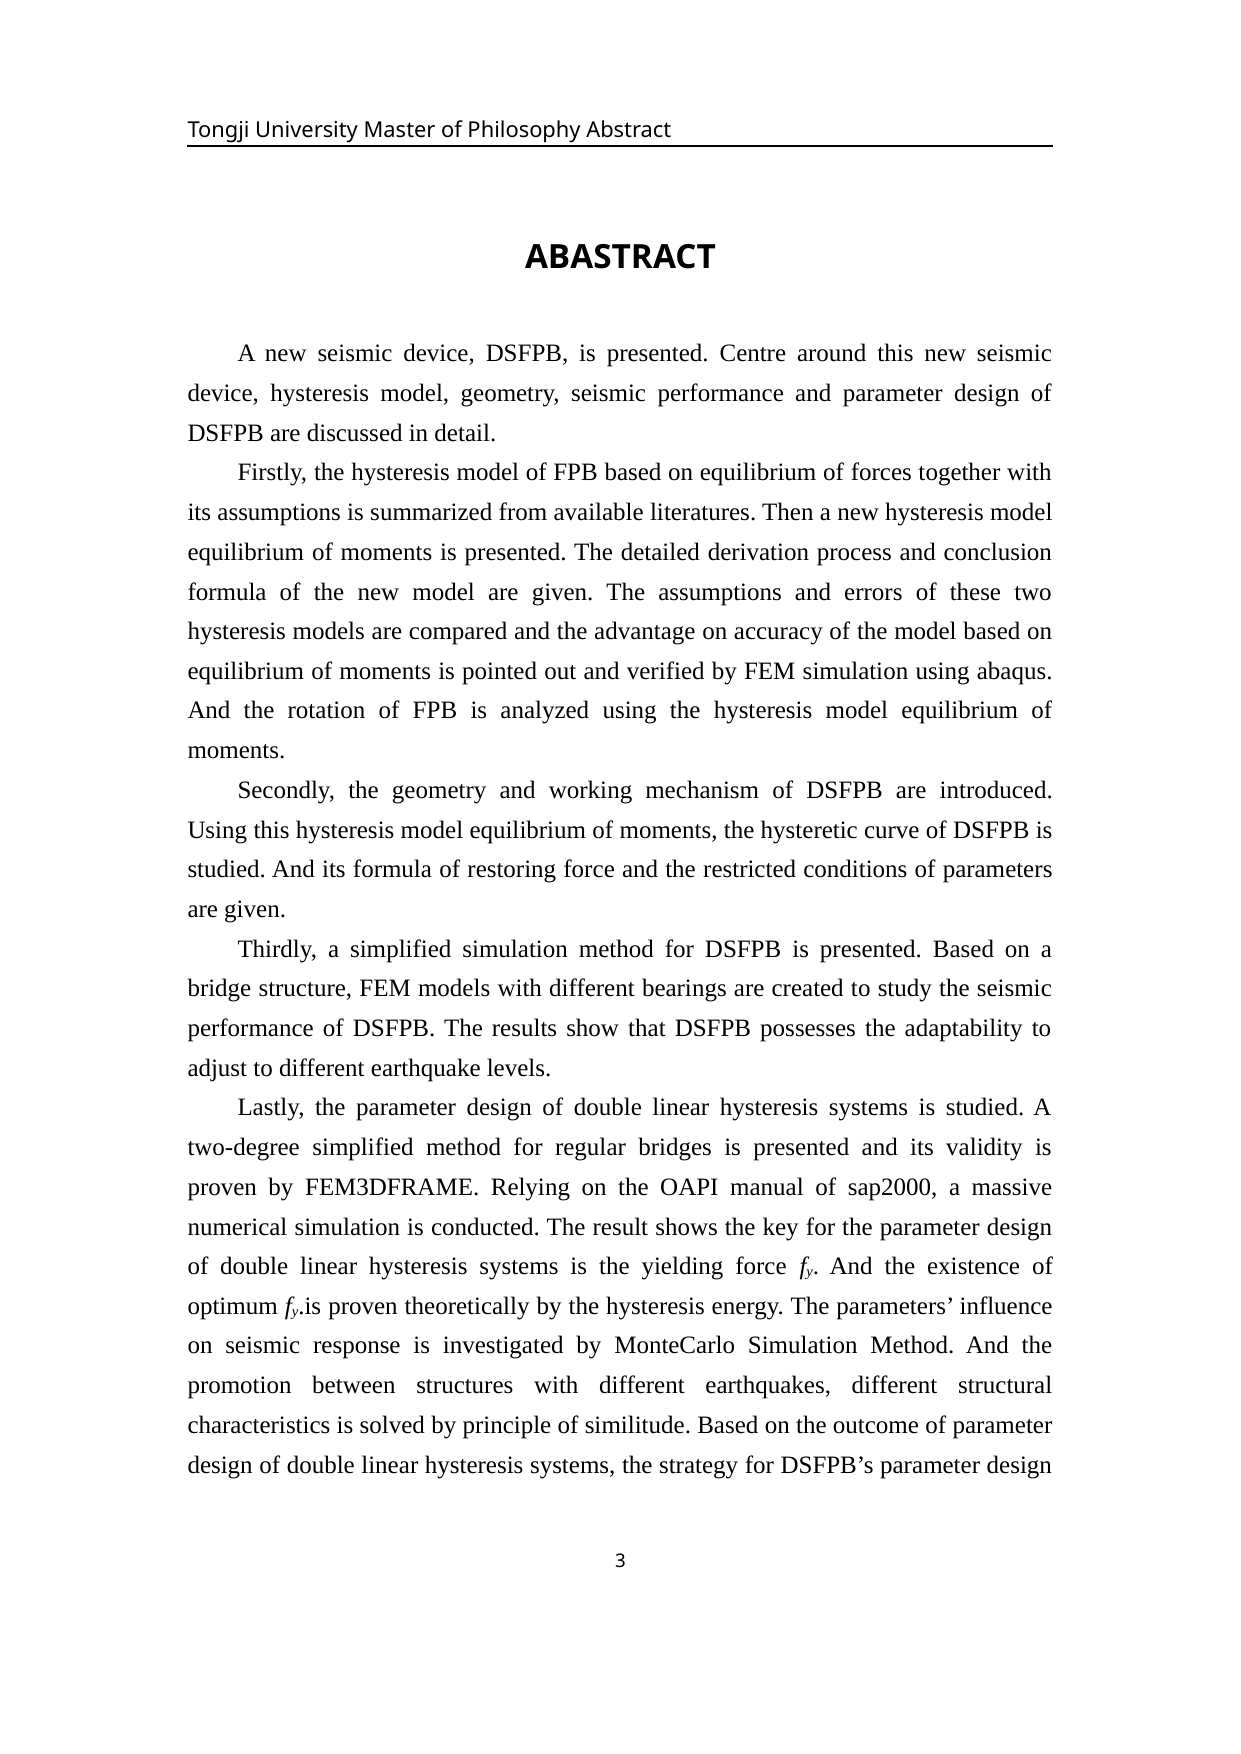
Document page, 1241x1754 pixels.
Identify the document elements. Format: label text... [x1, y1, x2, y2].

text Secondly, the geometry and working mechanism of DSFPB are introduced. Using this hysteresis model equilibrium of moments, the hysteretic curve of DSFPB is studied. And its formula of restoring force and the restricted conditions of parameters are given. [187, 769, 1053, 928]
text Thirdly, a simplified simulation method for DSFPB is presented. Based on a bridge structure, FEM models with different bearings are created to study the seismic performance of DSFPB. The results show that DSFPB possesses the adaptability to adjust to different earthquake levels. [187, 928, 1053, 1087]
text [187, 1087, 1053, 1484]
text A new seismic device, DSFPB, is presented. Centre around this new seismic device, hysteresis model, geometry, seismic performance and parameter design of DSFPB are discussed in detail. [187, 333, 1053, 452]
subtitle ABASTRACT [187, 216, 1053, 296]
text Firstly, the hysteresis model of FPB based on equilibrium of forces together with its assumptions is summarized from available literatures. Then a new hysteresis model equilibrium of moments is presented. The detailed derivation process and conclusion formula of the new model are given. The assumptions and errors of these two hysteresis models are compared and the advantage on accuracy of the model based on equilibrium of moments is pointed out and verified by FEM simulation using abaqus. And the rotation of FPB is analyzed using the hysteresis model equilibrium of moments. [187, 452, 1053, 769]
